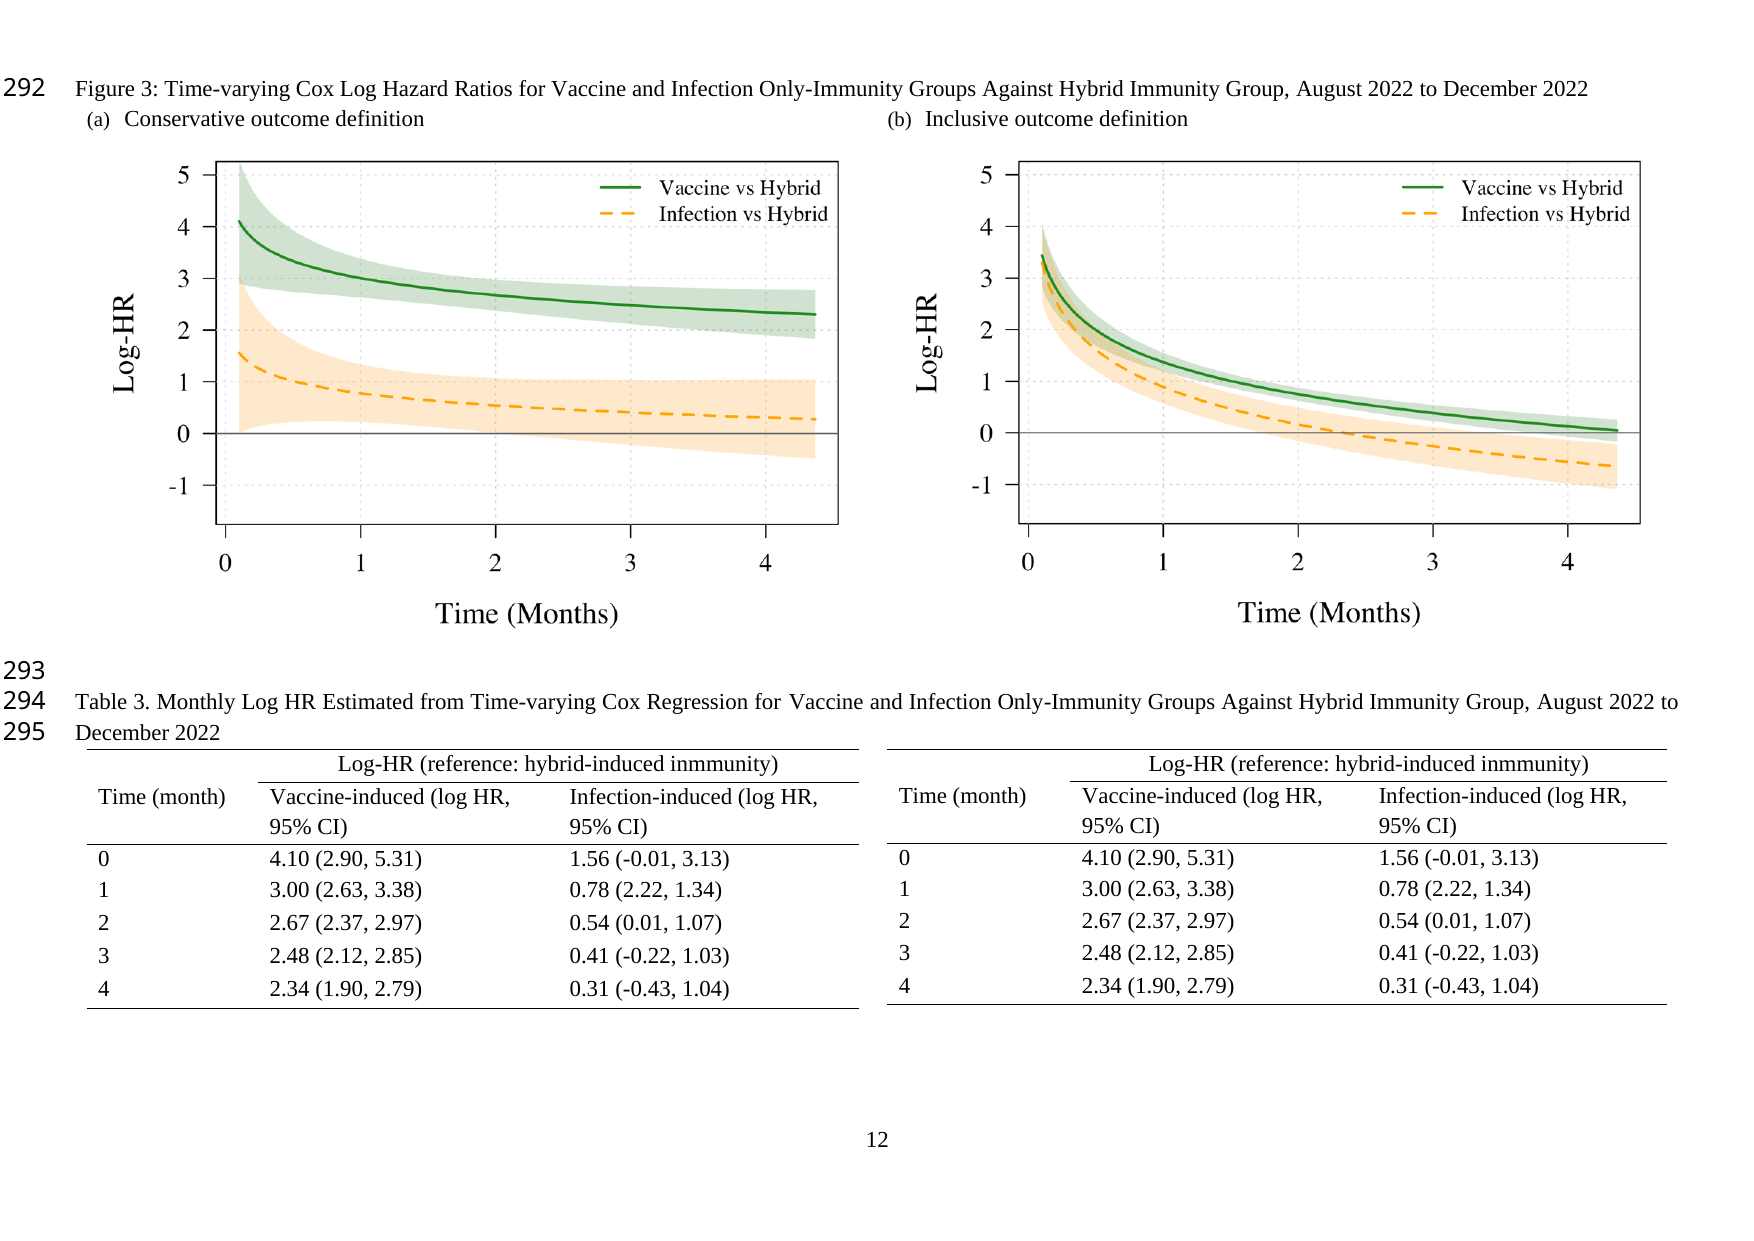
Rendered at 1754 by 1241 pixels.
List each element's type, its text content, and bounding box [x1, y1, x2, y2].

table_header [75, 749, 876, 1009]
table_cell [876, 136, 1678, 658]
picture [86, 135, 864, 654]
text Figure 3: Time-varying Cox Log Hazard Ratios for Vaccine and Infection Only-Immunity Groups Against Hybrid Immunity Group, August 2022 to December 2022 [75, 75, 1679, 101]
table_header [876, 749, 1678, 1009]
table_cell [75, 136, 876, 658]
table_header Conservative outcome definition [75, 105, 876, 136]
text Table 3. Monthly Log HR Estimated from Time-varying Cox Regression for Vaccine and Infection Only-Immunity Groups Against Hybrid Immunity Group, August 2022 to December 2022 [75, 688, 1679, 745]
picture [889, 135, 1665, 653]
table_header Inclusive outcome definition [876, 105, 1678, 136]
